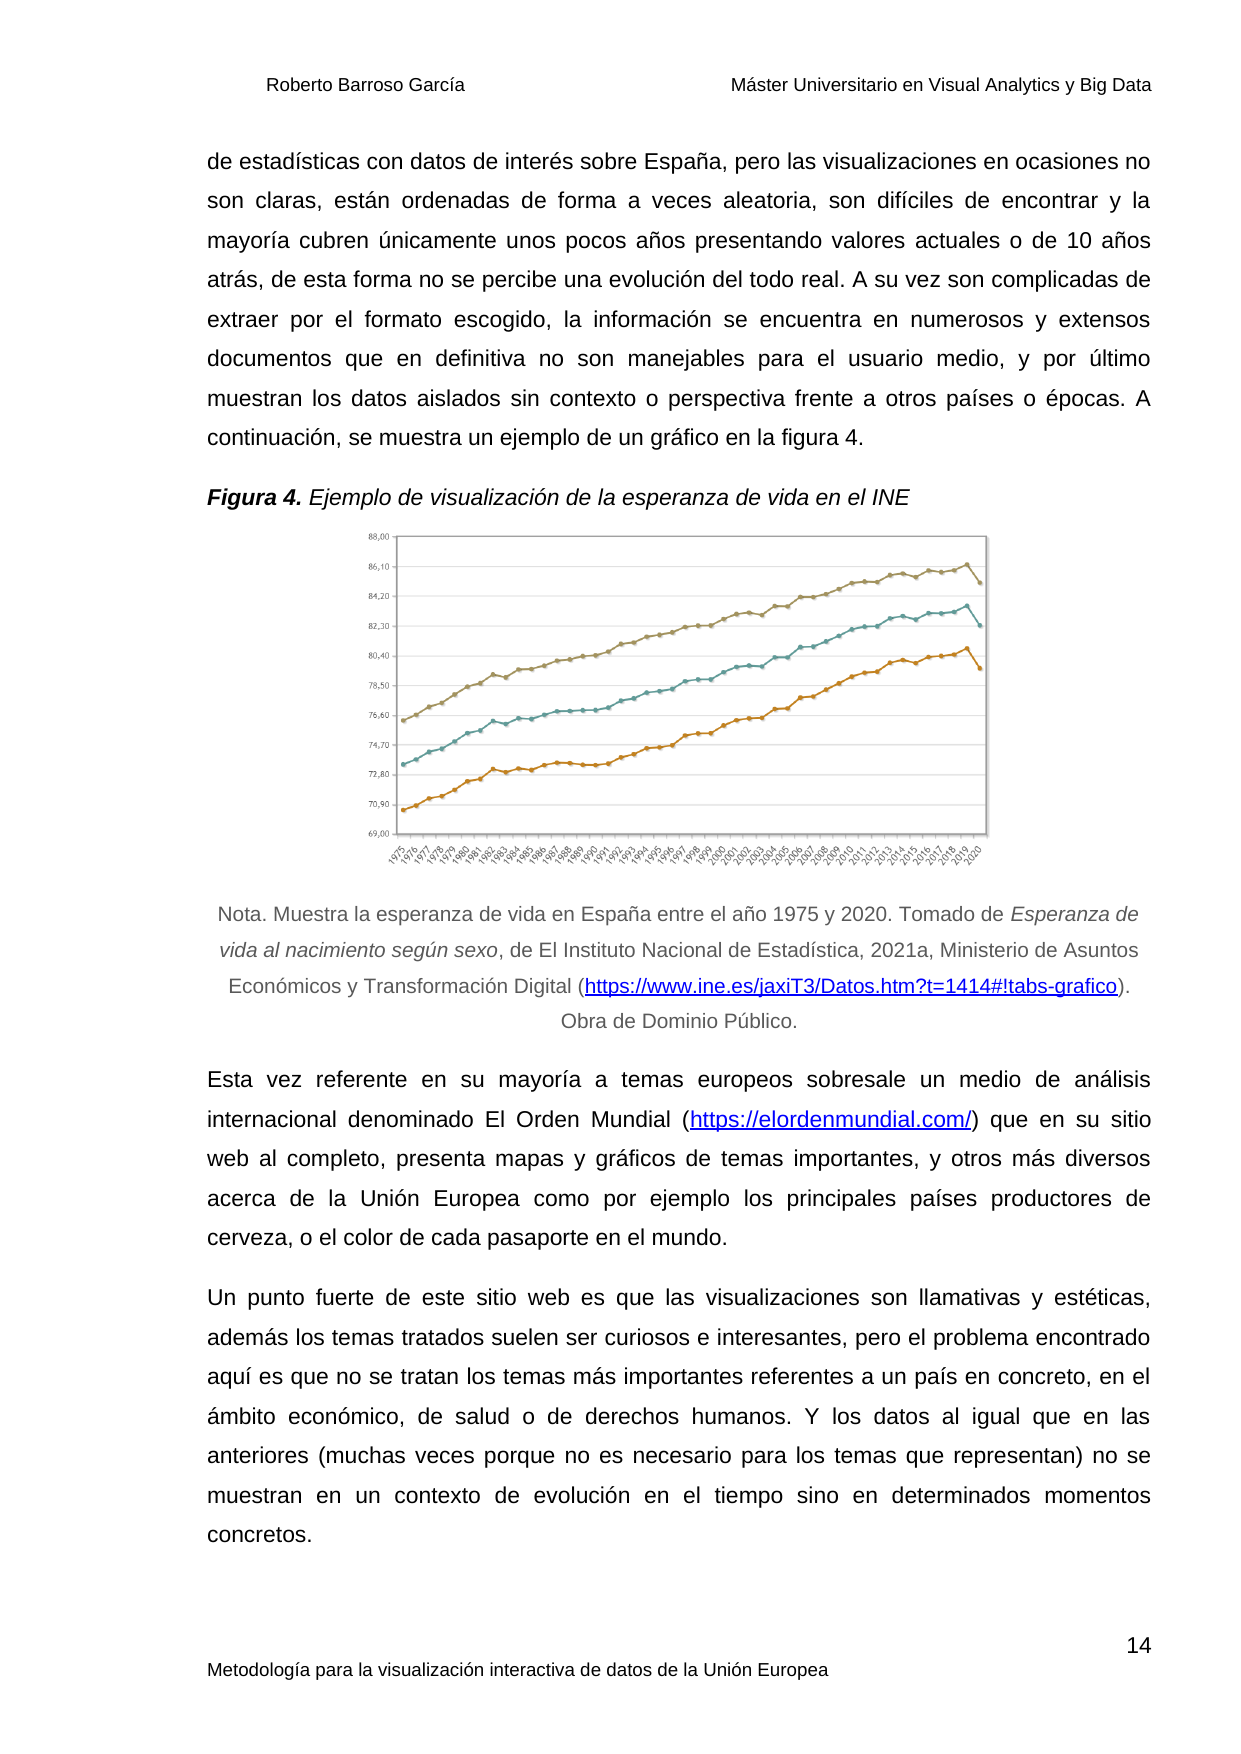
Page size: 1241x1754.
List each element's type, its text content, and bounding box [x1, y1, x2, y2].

text Esta vez referente en su mayoría a temas europeos sobresale un medio de análisis internacional denominado El Orden Mundial (https://elordenmundial.com/) que en su sitio web al completo, presenta mapas y gráficos de temas importantes, y otros más diversos acerca de la Unión Europea como por ejemplo los principales países productores de cerveza, o el color de cada pasaporte en el mundo. [207, 1066, 1152, 1250]
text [207, 148, 1152, 450]
text Figura 4. Ejemplo de visualización de la esperanza de vida en el INE [207, 484, 1152, 511]
text Un punto fuerte de este sitio web es que las visualizaciones son llamativas y estéticas, además los temas tratados suelen ser curiosos e interesantes, pero el problema encontrado aquí es que no se tratan los temas más importantes referentes a un país en concreto, en el ámbito económico, de salud o de derechos humanos. Y los datos al igual que en las anteriores (muchas veces porque no es necesario para los temas que representan) no se muestran en un contexto de evolución en el tiempo sino en determinados momentos concretos. [207, 1284, 1152, 1548]
text Nota. Muestra la esperanza de vida en España entre el año 1975 y 2020. Tomado de Esperanza de vida al nacimiento según sexo, de El Instituto Nacional de Estadística, 2021a, Ministerio de Asuntos Económicos y Transformación Digital (https://www.ine.es/jaxiT3/Datos.htm?t=1414#!tabs-grafico). Obra de Dominio Público. [207, 902, 1152, 1033]
picture [366, 531, 992, 868]
